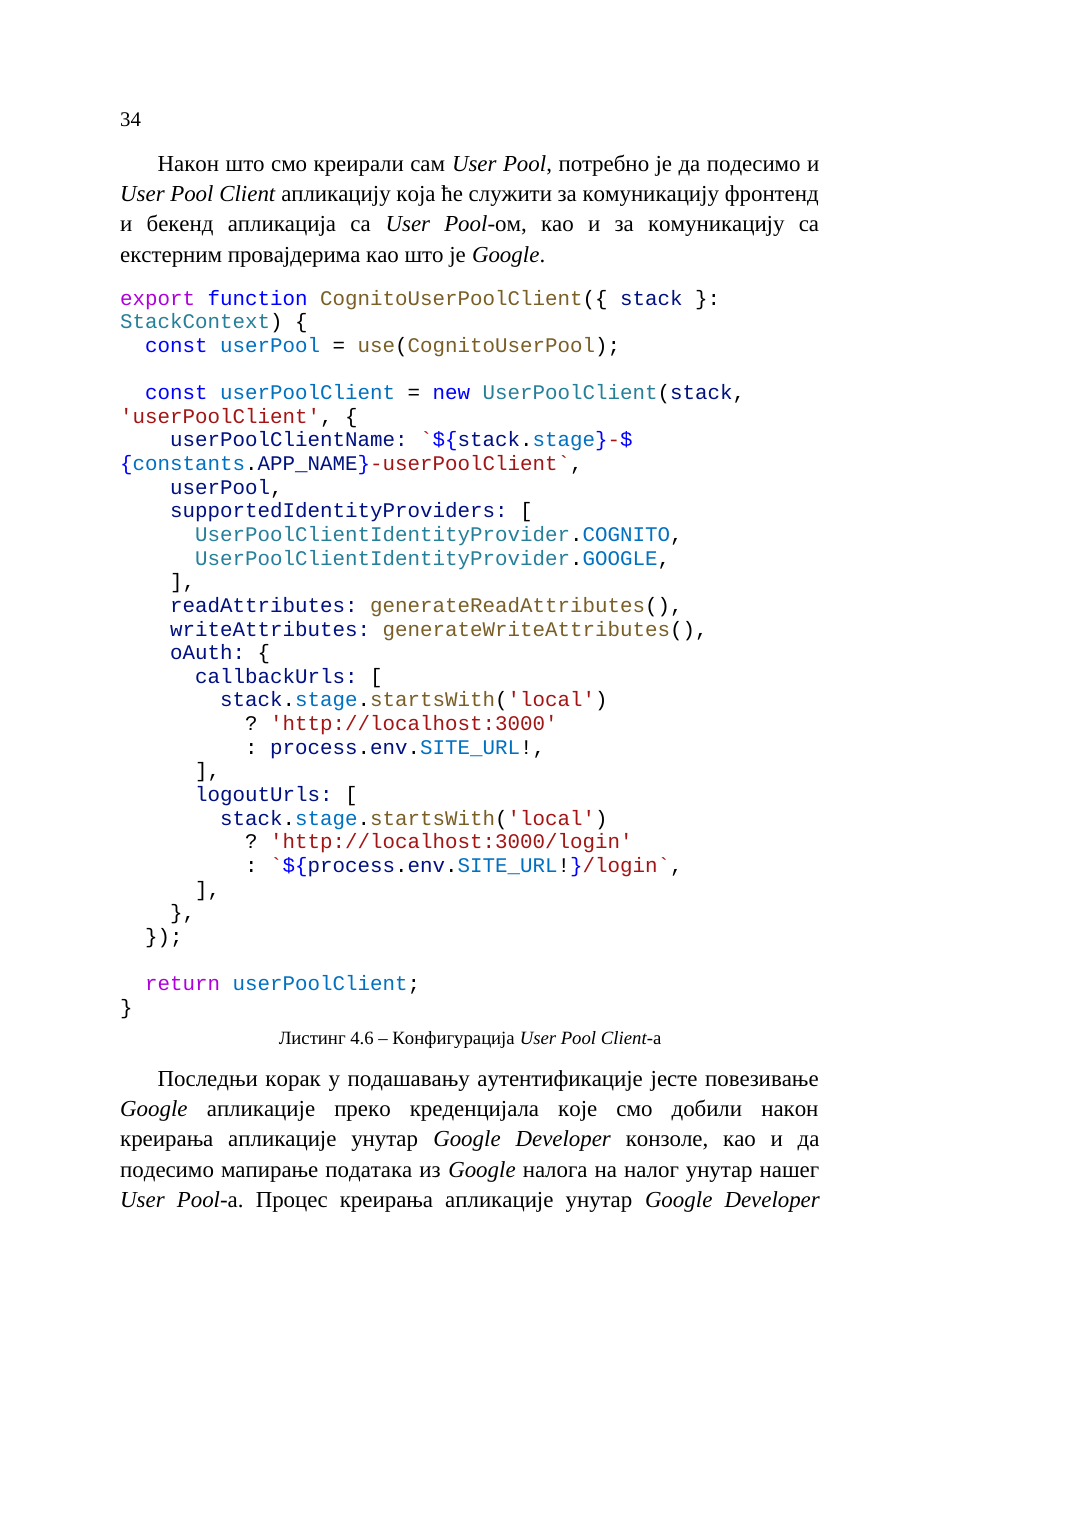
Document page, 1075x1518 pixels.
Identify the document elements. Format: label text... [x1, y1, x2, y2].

text : process.env.SITE_URL!, [120, 737, 820, 760]
text ], [120, 571, 820, 595]
text Листинг 4.6 – Конфигурација User Pool Client-a [120, 1027, 820, 1048]
text } [120, 997, 820, 1021]
text oAuth: { [120, 642, 820, 666]
text writeAttributes: generateWriteAttributes(), [120, 618, 820, 642]
text stack.stage.startsWith('local') [120, 808, 820, 831]
text const userPoolClient = new UserPoolClient(stack, 'userPoolClient', { [120, 382, 820, 429]
text export function CognitoUserPoolClient({ stack }: StackContext) { [120, 287, 820, 335]
text : `${process.env.SITE_URL!}/login`, [120, 855, 820, 879]
text const userPool = use(CognitoUserPool); [120, 335, 820, 358]
text ? 'http://localhost:3000/login' [120, 831, 820, 855]
text }); [120, 926, 820, 949]
text supportedIdentityProviders: [ [120, 500, 820, 524]
text }, [120, 902, 820, 926]
text UserPoolClientIdentityProvider.COGNITO, [120, 524, 820, 548]
text ? 'http://localhost:3000' [120, 713, 820, 737]
text callbackUrls: [ [120, 666, 820, 689]
text ], [120, 879, 820, 902]
text userPool, [120, 477, 820, 500]
text ], [120, 760, 820, 784]
text logoutUrls: [ [120, 784, 820, 808]
text readAttributes: generateReadAttributes(), [120, 595, 820, 618]
text stack.stage.startsWith('local') [120, 689, 820, 713]
text userPoolClientName: `${stack.stage}-${constants.APP_NAME}-userPoolClient`, [120, 429, 820, 477]
text UserPoolClientIdentityProvider.GOOGLE, [120, 548, 820, 571]
text Након што смо креирали сам User Pool, потребно је да подесимо и User Pool Client апликацију која ће служити за комуникацију фронтенд и бекенд апликација са User Pool-ом, као и за комуникацију са екстерним провајдерима као што је Google. [120, 150, 820, 267]
text return userPoolClient; [120, 973, 820, 997]
